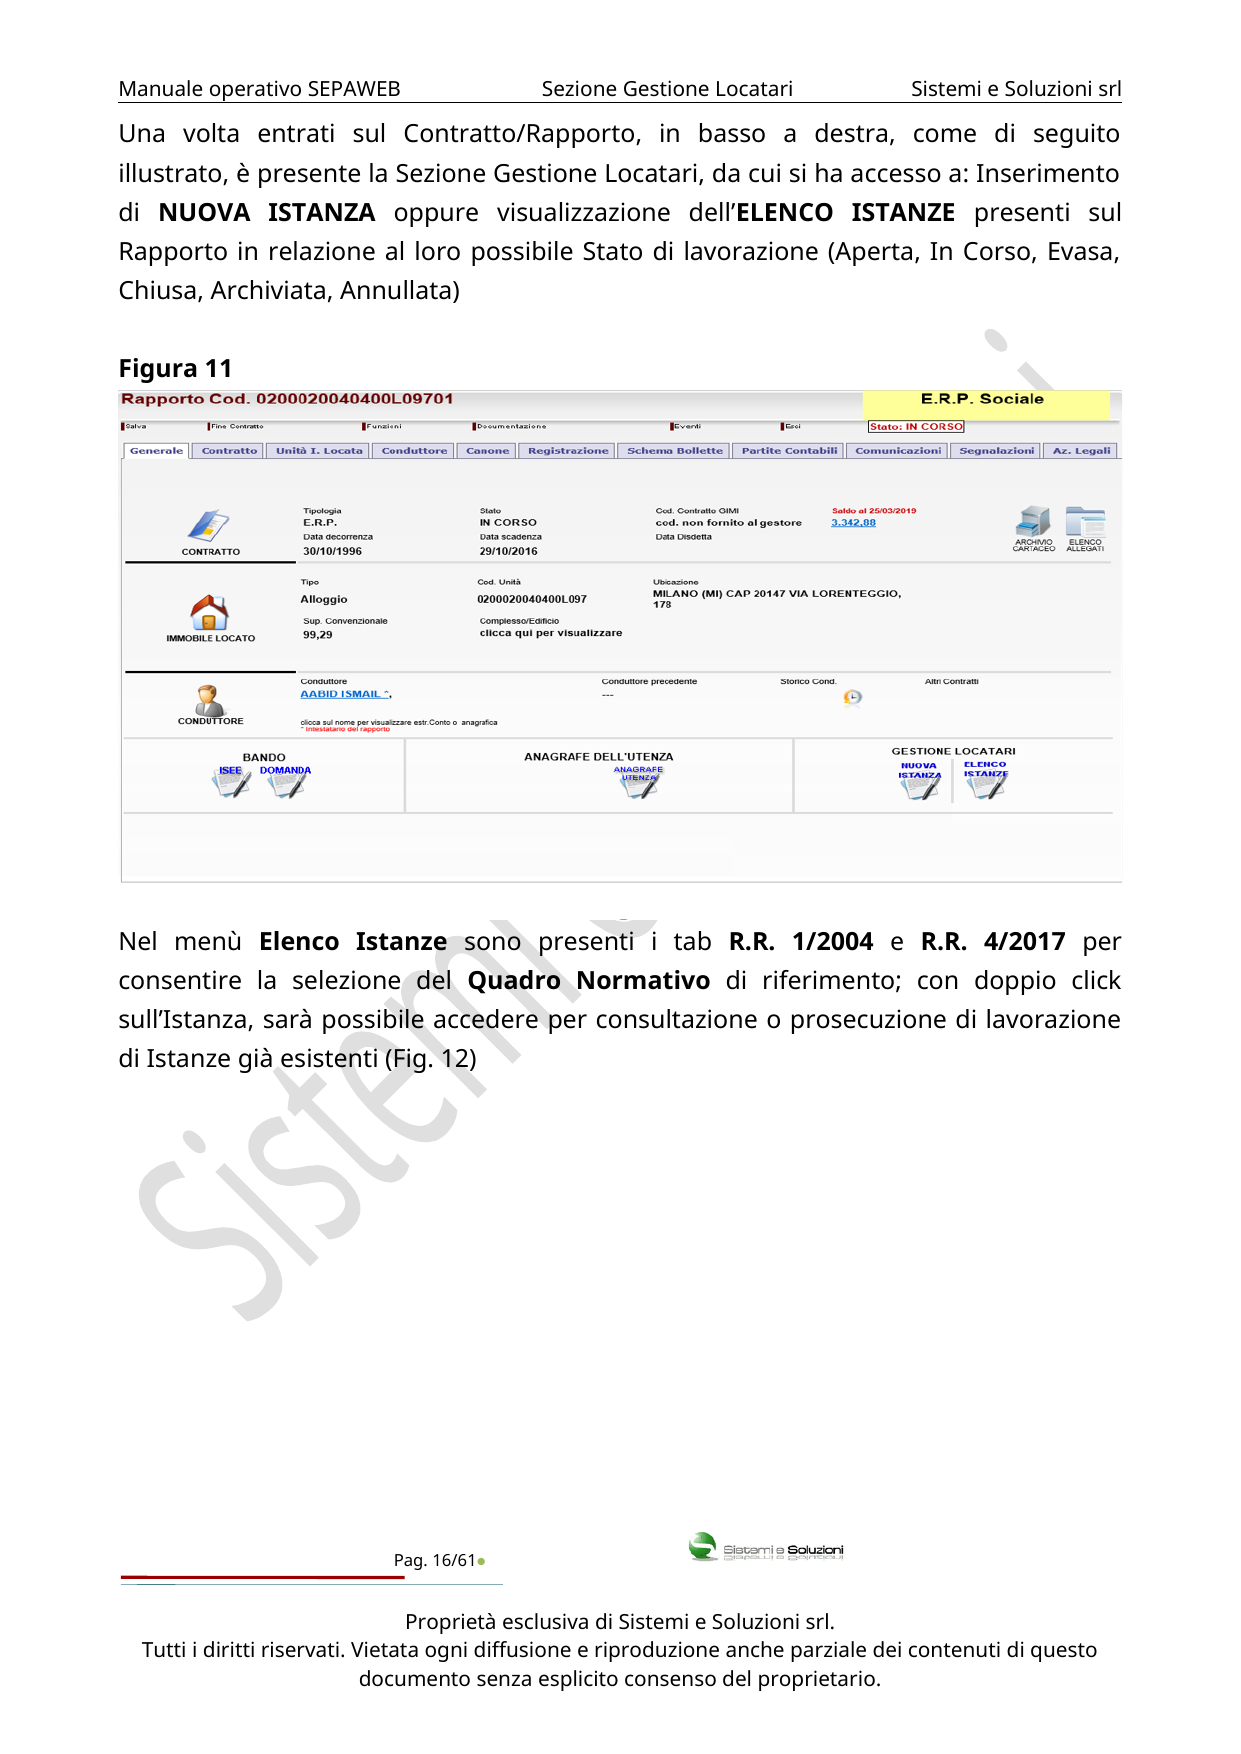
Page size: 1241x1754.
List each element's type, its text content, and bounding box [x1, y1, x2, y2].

text Figura 11 [118, 351, 1122, 385]
picture [118, 390, 1123, 920]
picture [688, 1532, 847, 1566]
text Una volta entrati sul Contratto/Rapporto, in basso a destra, come di seguito illustrato, è presente la Sezione Gestione Locatari, da cui si ha accesso a: Inserimento di NUOVA ISTANZA oppure visualizzazione dell’ELENCO ISTANZE presenti sul Rapporto in relazione al loro possibile Stato di lavorazione (Aperta, In Corso, Evasa, Chiusa, Archiviata, Annullata) [118, 116, 1122, 307]
text Nel menù Elenco Istanze sono presenti i tab R.R. 1/2004 e R.R. 4/2017 per consentire la selezione del Quadro Normativo di riferimento; con doppio click sull’Istanza, sarà possibile accedere per consultazione o prosecuzione di lavorazione di Istanze già esistenti (Fig. 12) [118, 923, 1122, 1075]
